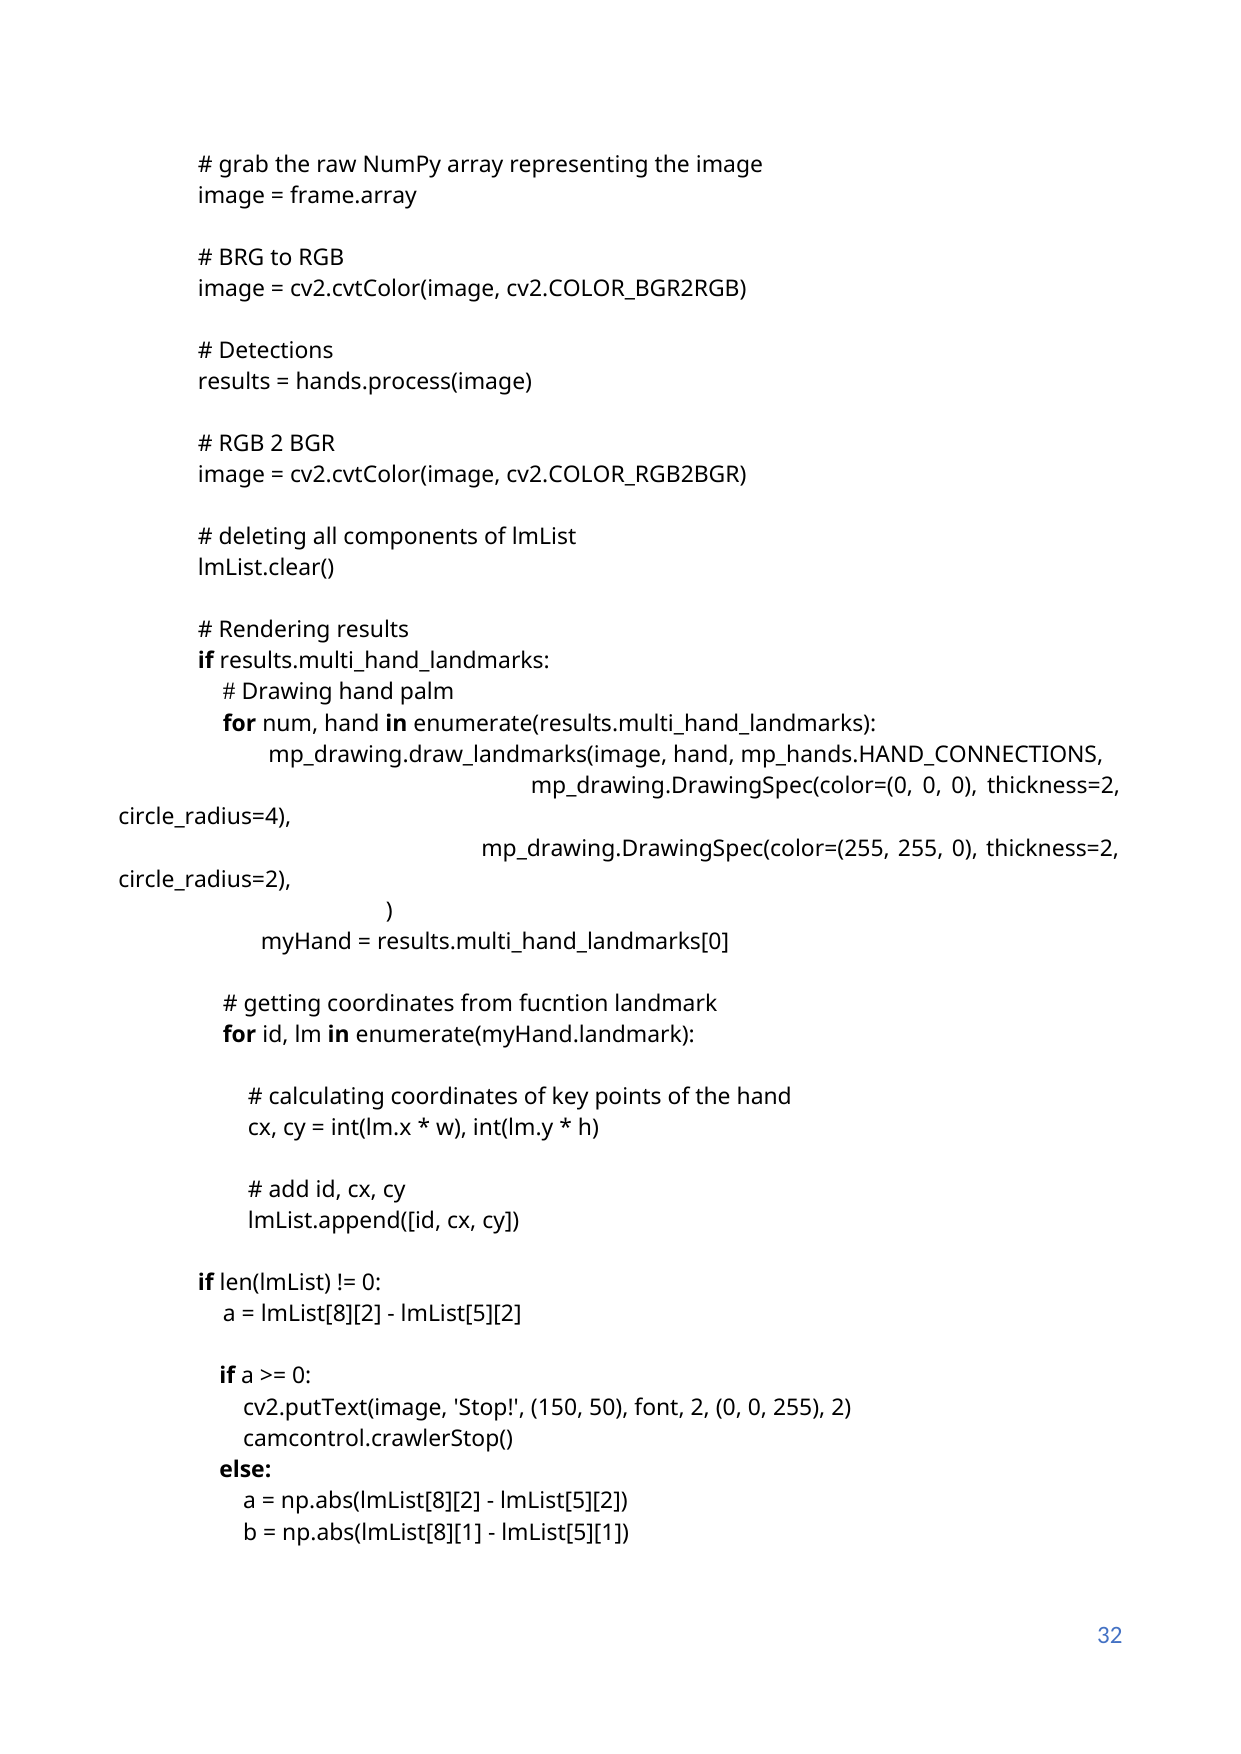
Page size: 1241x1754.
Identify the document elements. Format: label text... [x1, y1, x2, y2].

text # getting coordinates from fucntion landmark [118, 987, 1122, 1018]
text a = np.abs(lmList[8][2] - lmList[5][2]) [118, 1484, 1122, 1515]
text else: [118, 1453, 1122, 1484]
text image = cv2.cvtColor(image, cv2.COLOR_RGB2BGR) [118, 458, 1122, 489]
text myHand = results.multi_hand_landmarks[0] [118, 925, 1122, 957]
text # Detections [118, 334, 1122, 365]
text lmList.clear() [118, 551, 1122, 582]
text # deleting all components of lmList [118, 520, 1122, 551]
text # RGB 2 BGR [118, 427, 1122, 458]
text if results.multi_hand_landmarks: [118, 644, 1122, 675]
text a = lmList[8][2] - lmList[5][2] [118, 1297, 1122, 1329]
text camcontrol.crawlerStop() [118, 1422, 1122, 1453]
text lmList.append([id, cx, cy]) [118, 1204, 1122, 1236]
text # calculating coordinates of key points of the hand [118, 1080, 1122, 1111]
text # Rendering results [118, 613, 1122, 644]
text image = frame.array [118, 179, 1122, 210]
text mp_drawing.DrawingSpec(color=(255, 255, 0), thickness=2, circle_radius=2), [118, 832, 1122, 894]
text for id, lm in enumerate(myHand.landmark): [118, 1018, 1122, 1049]
text # add id, cx, cy [118, 1173, 1122, 1204]
text mp_drawing.DrawingSpec(color=(0, 0, 0), thickness=2, circle_radius=4), [118, 769, 1122, 832]
text cv2.putText(image, 'Stop!', (150, 50), font, 2, (0, 0, 255), 2) [118, 1390, 1122, 1422]
text image = cv2.cvtColor(image, cv2.COLOR_BGR2RGB) [118, 272, 1122, 303]
text mp_drawing.draw_landmarks(image, hand, mp_hands.HAND_CONNECTIONS, [118, 738, 1122, 769]
text if a >= 0: [118, 1359, 1122, 1390]
text b = np.abs(lmList[8][1] - lmList[5][1]) [118, 1515, 1122, 1547]
text # BRG to RGB [118, 241, 1122, 272]
text results = hands.process(image) [118, 365, 1122, 396]
text cx, cy = int(lm.x * w), int(lm.y * h) [118, 1111, 1122, 1143]
text ) [118, 894, 1122, 925]
text # Drawing hand palm [118, 675, 1122, 707]
text for num, hand in enumerate(results.multi_hand_landmarks): [118, 707, 1122, 738]
text if len(lmList) != 0: [118, 1266, 1122, 1297]
text # grab the raw NumPy array representing the image [118, 148, 1122, 179]
